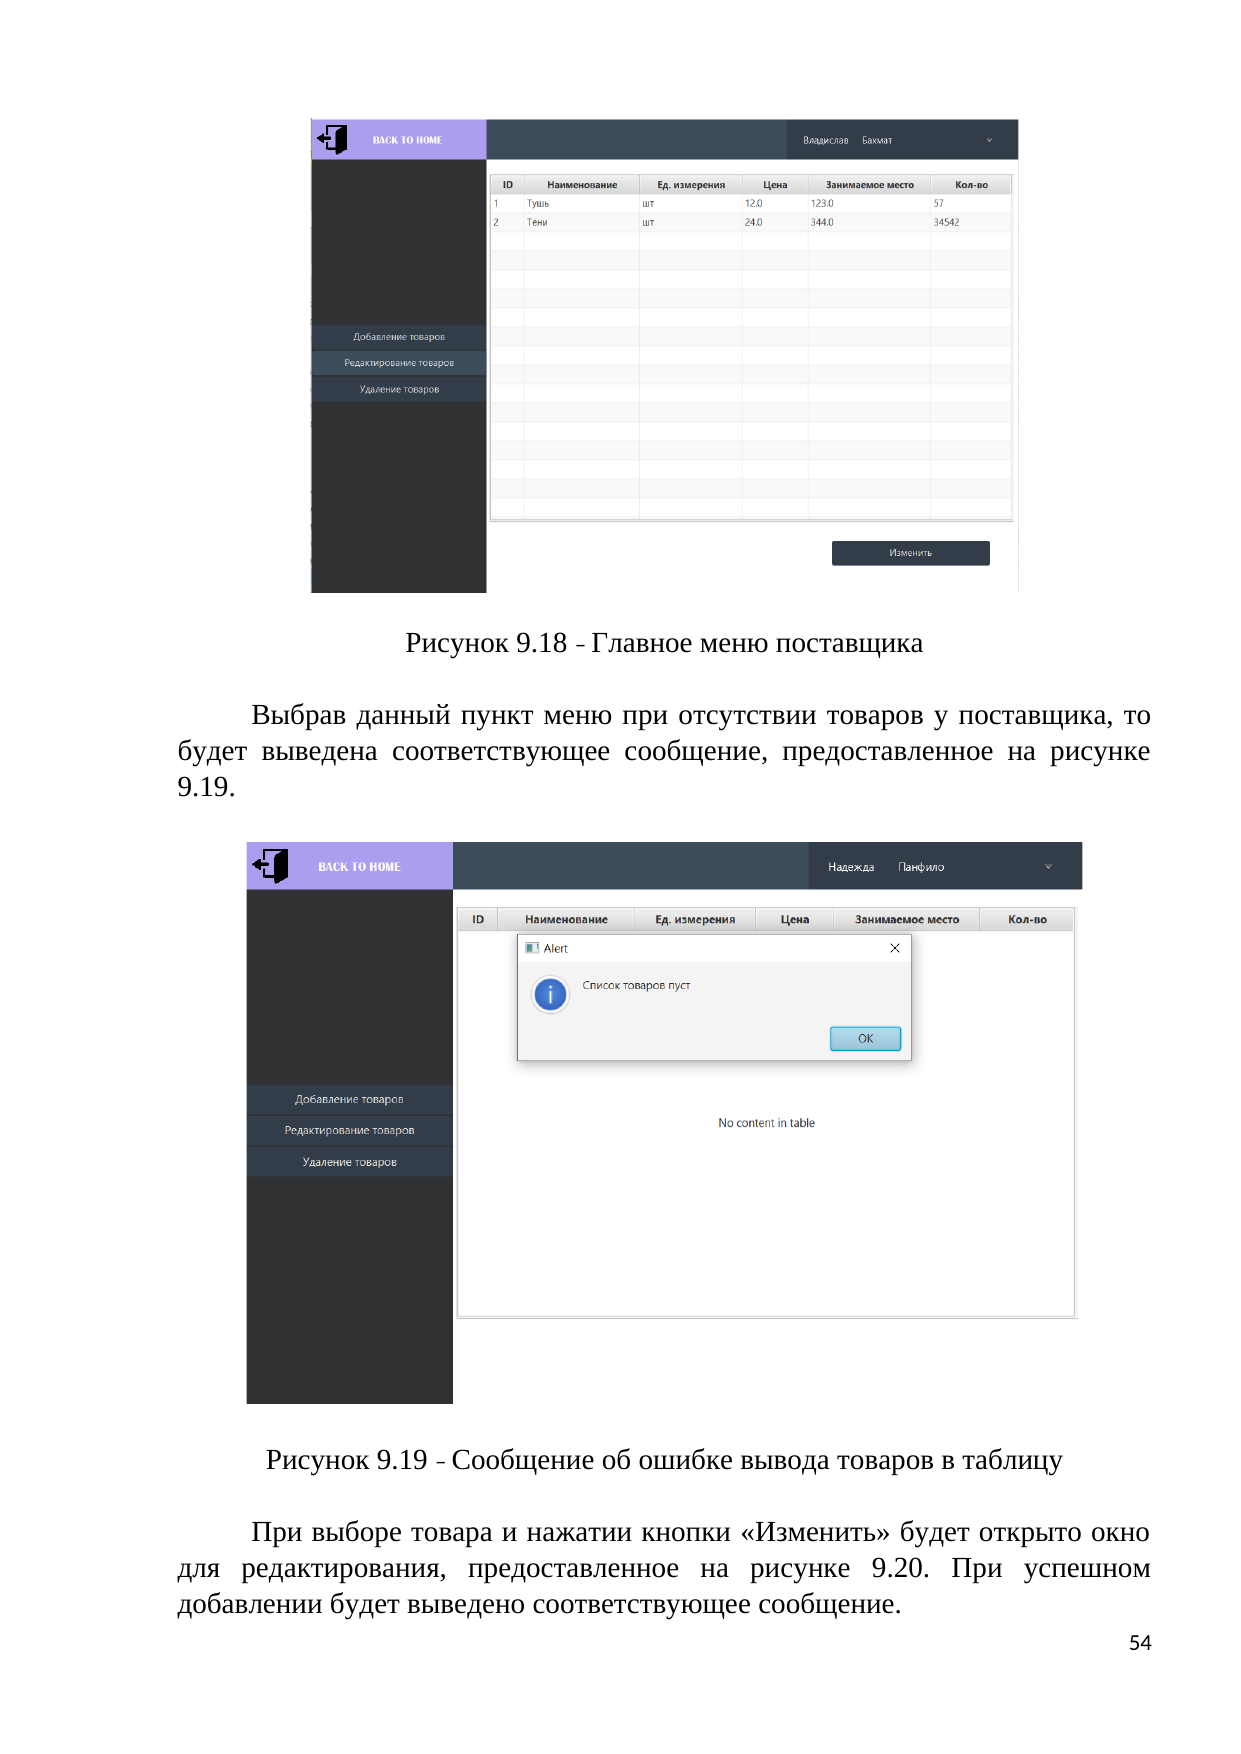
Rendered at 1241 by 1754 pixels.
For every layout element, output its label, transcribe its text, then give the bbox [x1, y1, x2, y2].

picture [246, 841, 1083, 1404]
text Рисунок 9.19 – Сообщение об ошибке вывода товаров в таблицу [177, 1442, 1152, 1476]
text Выбрав данный пункт меню при отсутствии товаров у поставщика, то будет выведена соответствующее сообщение, предоставленное на рисунке 9.19. [177, 697, 1152, 803]
picture [310, 118, 1019, 593]
text Рисунок 9.18 – Главное меню поставщика [177, 625, 1152, 658]
text При выборе товара и нажатии кнопки «Изменить» будет открыто окно для редактирования, предоставленное на рисунке 9.20. При успешном добавлении будет выведено соответствующее сообщение. [177, 1514, 1152, 1620]
